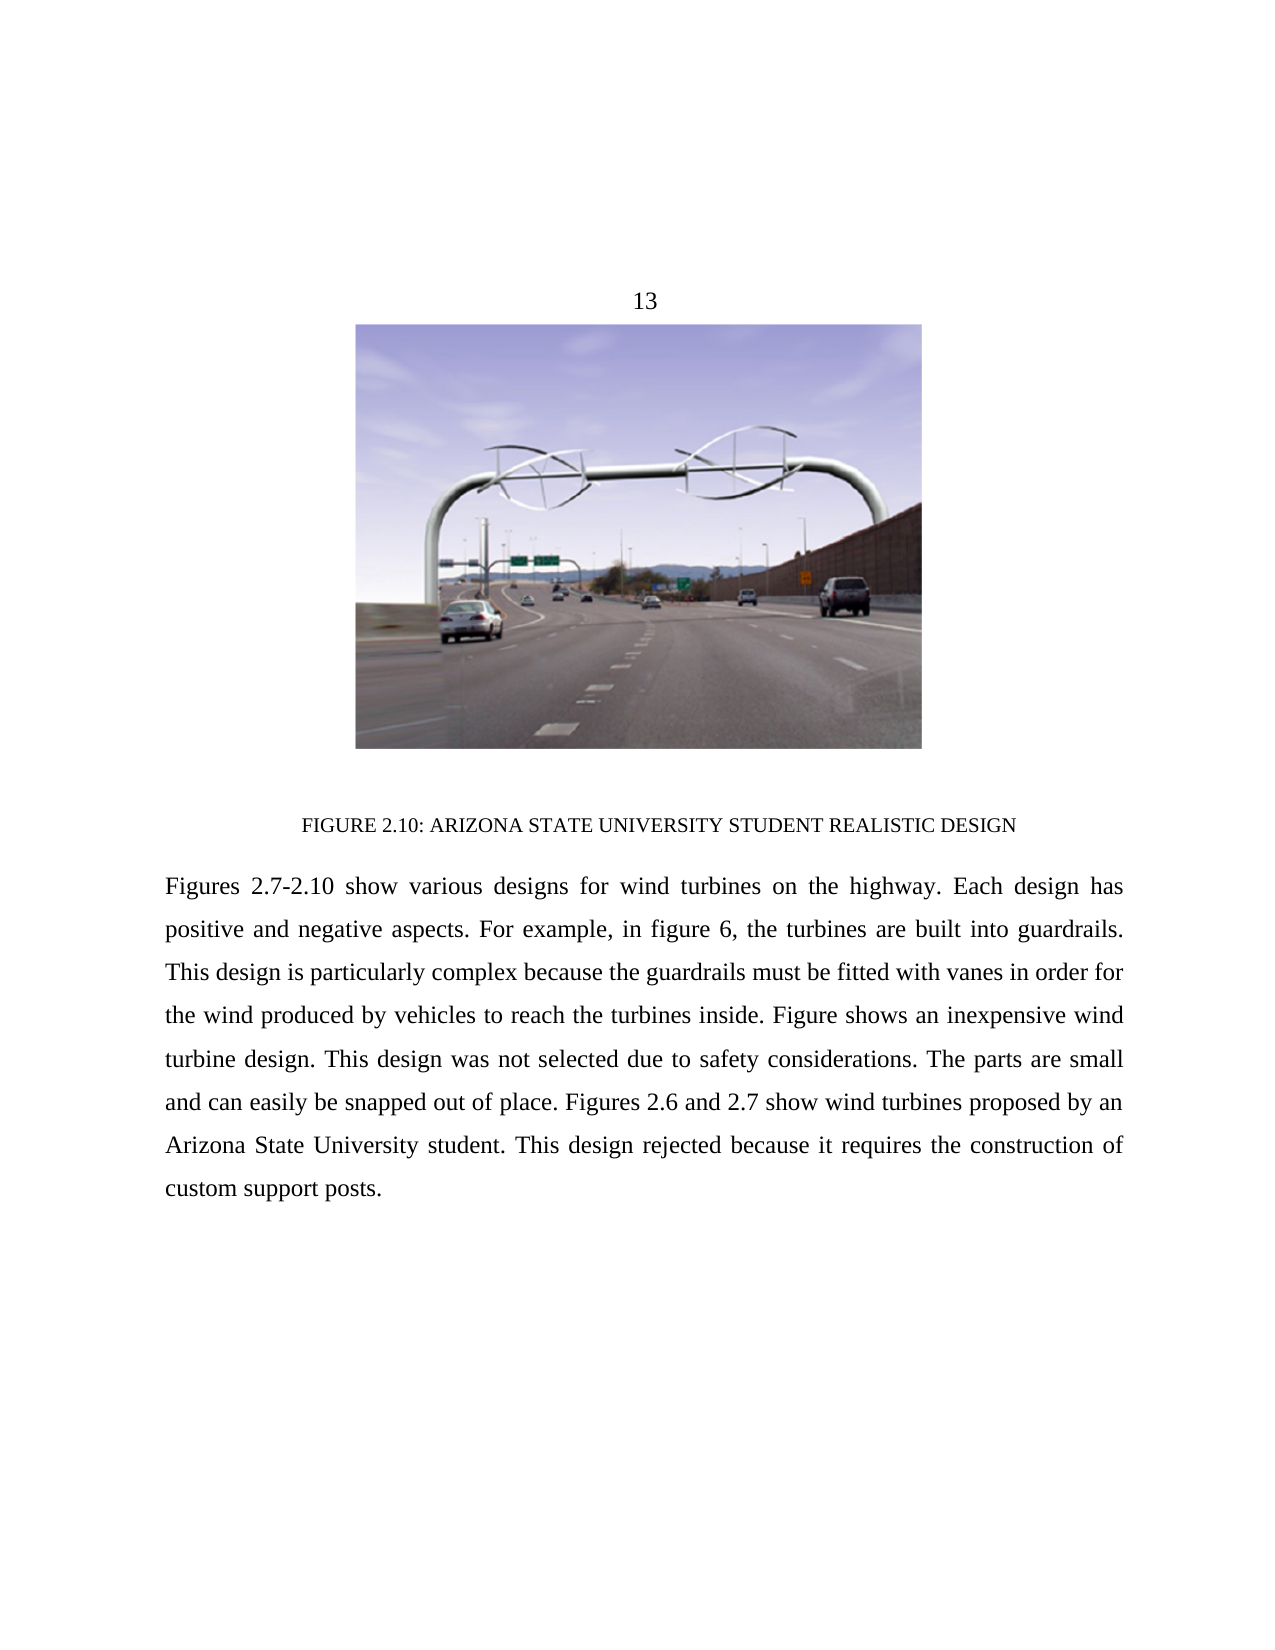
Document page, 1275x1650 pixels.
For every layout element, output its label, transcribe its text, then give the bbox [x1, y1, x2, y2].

text 13 [165, 286, 1125, 315]
text FIGURE 2.10: ARIZONA STATE UNIVERSITY STUDENT REALISTIC DESIGN [165, 813, 1125, 837]
text Figures 2.7-2.10 show various designs for wind turbines on the highway. Each design has positive and negative aspects. For example, in figure 6, the turbines are built into guardrails. This design is particularly complex because the guardrails must be fitted with vanes in order for the wind produced by vehicles to reach the turbines inside. Figure shows an inexpensive wind turbine design. This design was not selected due to safety considerations. The parts are small and can easily be snapped out of place. Figures 2.6 and 2.7 show wind turbines proposed by an Arizona State University student. This design rejected because it requires the construction of custom support posts. [165, 871, 1125, 1202]
picture [342, 315, 938, 757]
